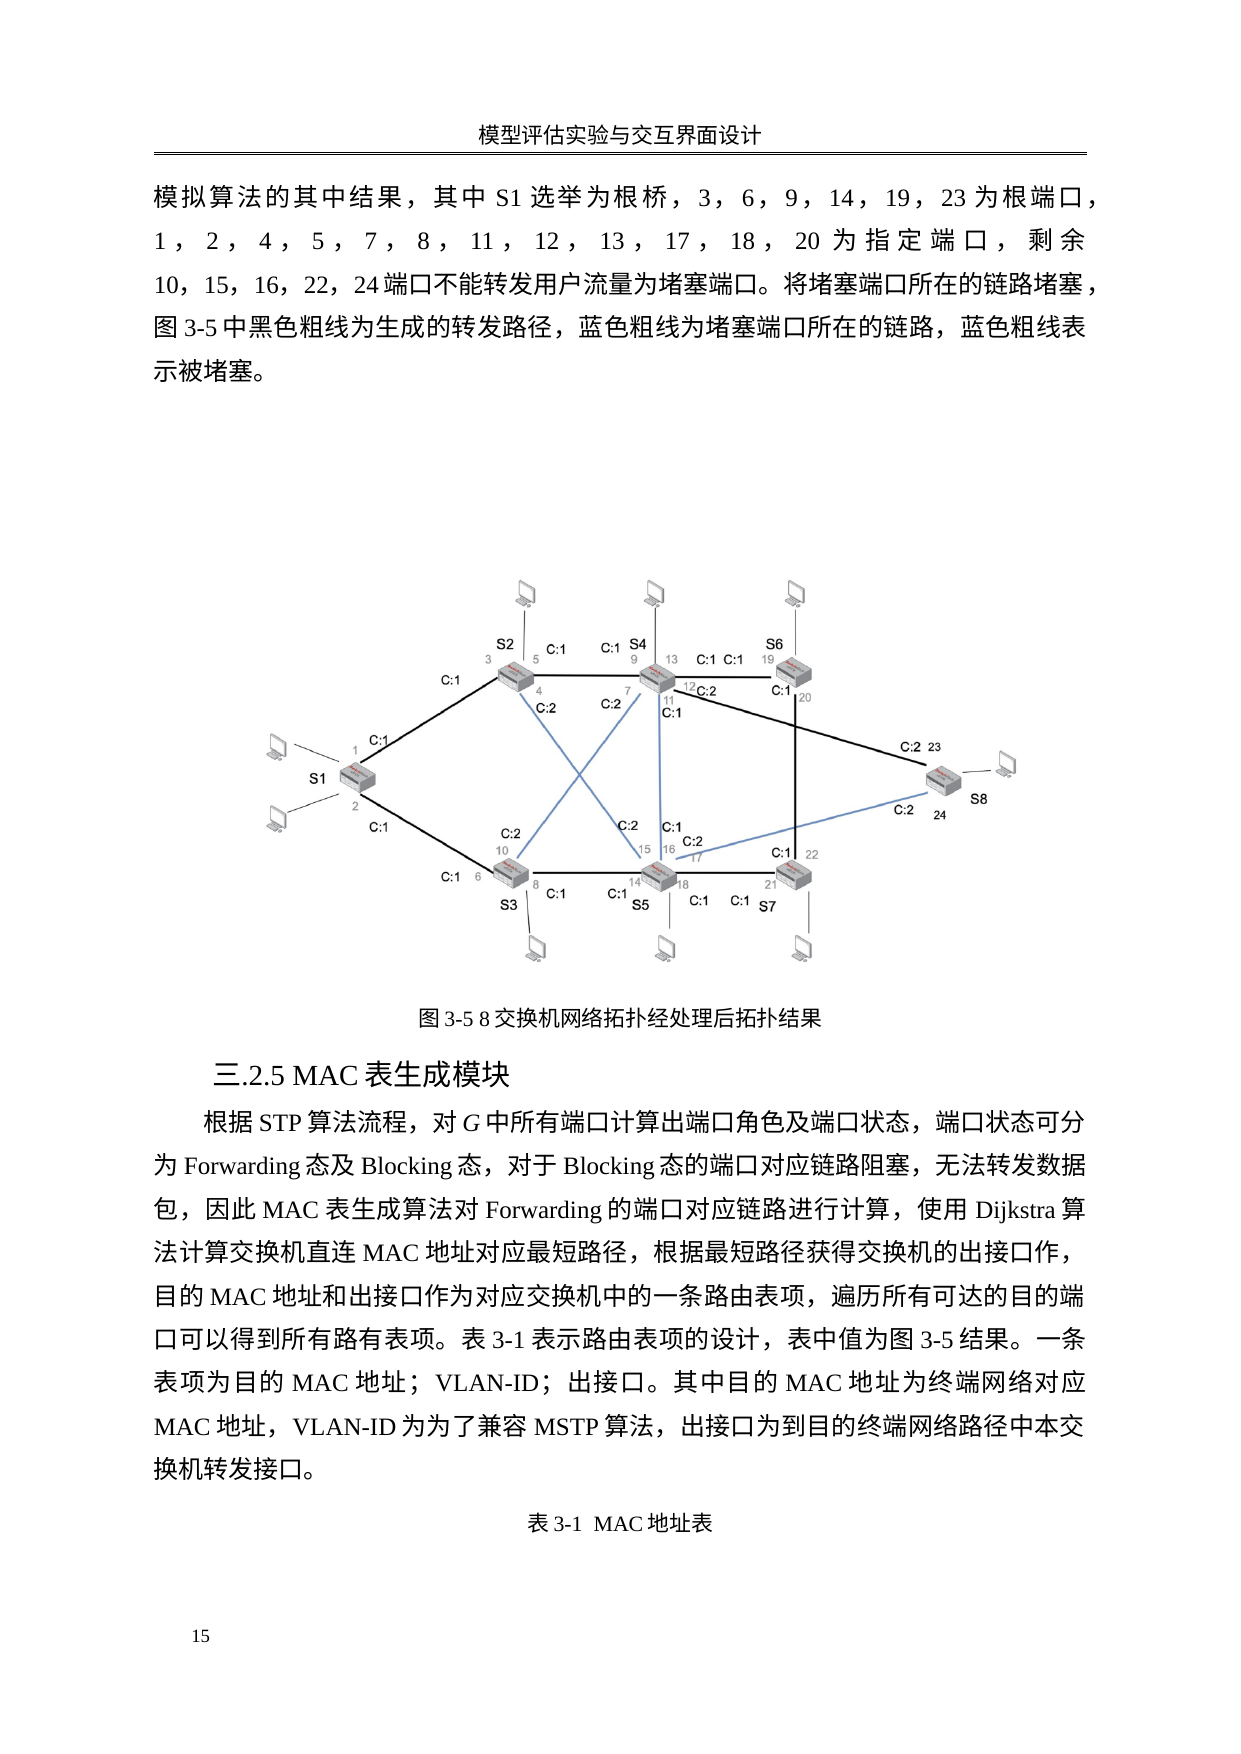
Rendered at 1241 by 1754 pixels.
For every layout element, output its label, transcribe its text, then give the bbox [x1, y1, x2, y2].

text 表3-1 MAC地址表 [153, 1506, 1087, 1537]
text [153, 177, 1087, 387]
subtitle MAC表生成模块 [153, 1051, 1087, 1094]
text 根据STP算法流程，对G中所有端口计算出端口角色及端口状态，端口状态可分为Forwarding态及Blocking态，对于Blocking态的端口对应链路阻塞，无法转发数据包，因此MAC表生成算法对Forwarding的端口对应链路进行计算，使用Dijkstra算法计算交换机直连MAC地址对应最短路径，根据最短路径获得交换机的出接口作，目的MAC地址和出接口作为对应交换机中的一条路由表项，遍历所有可达的目的端口可以得到所有路有表项。表3-1表示路由表项的设计，表中值为图3-5结果。一条表项为目的MAC地址；VLAN-ID；出接口。其中目的MAC地址为终端网络对应MAC地址，VLAN-ID为为了兼容MSTP算法，出接口为到目的终端网络路径中本交换机转发接口。 [153, 1102, 1087, 1486]
picture [228, 566, 1055, 977]
